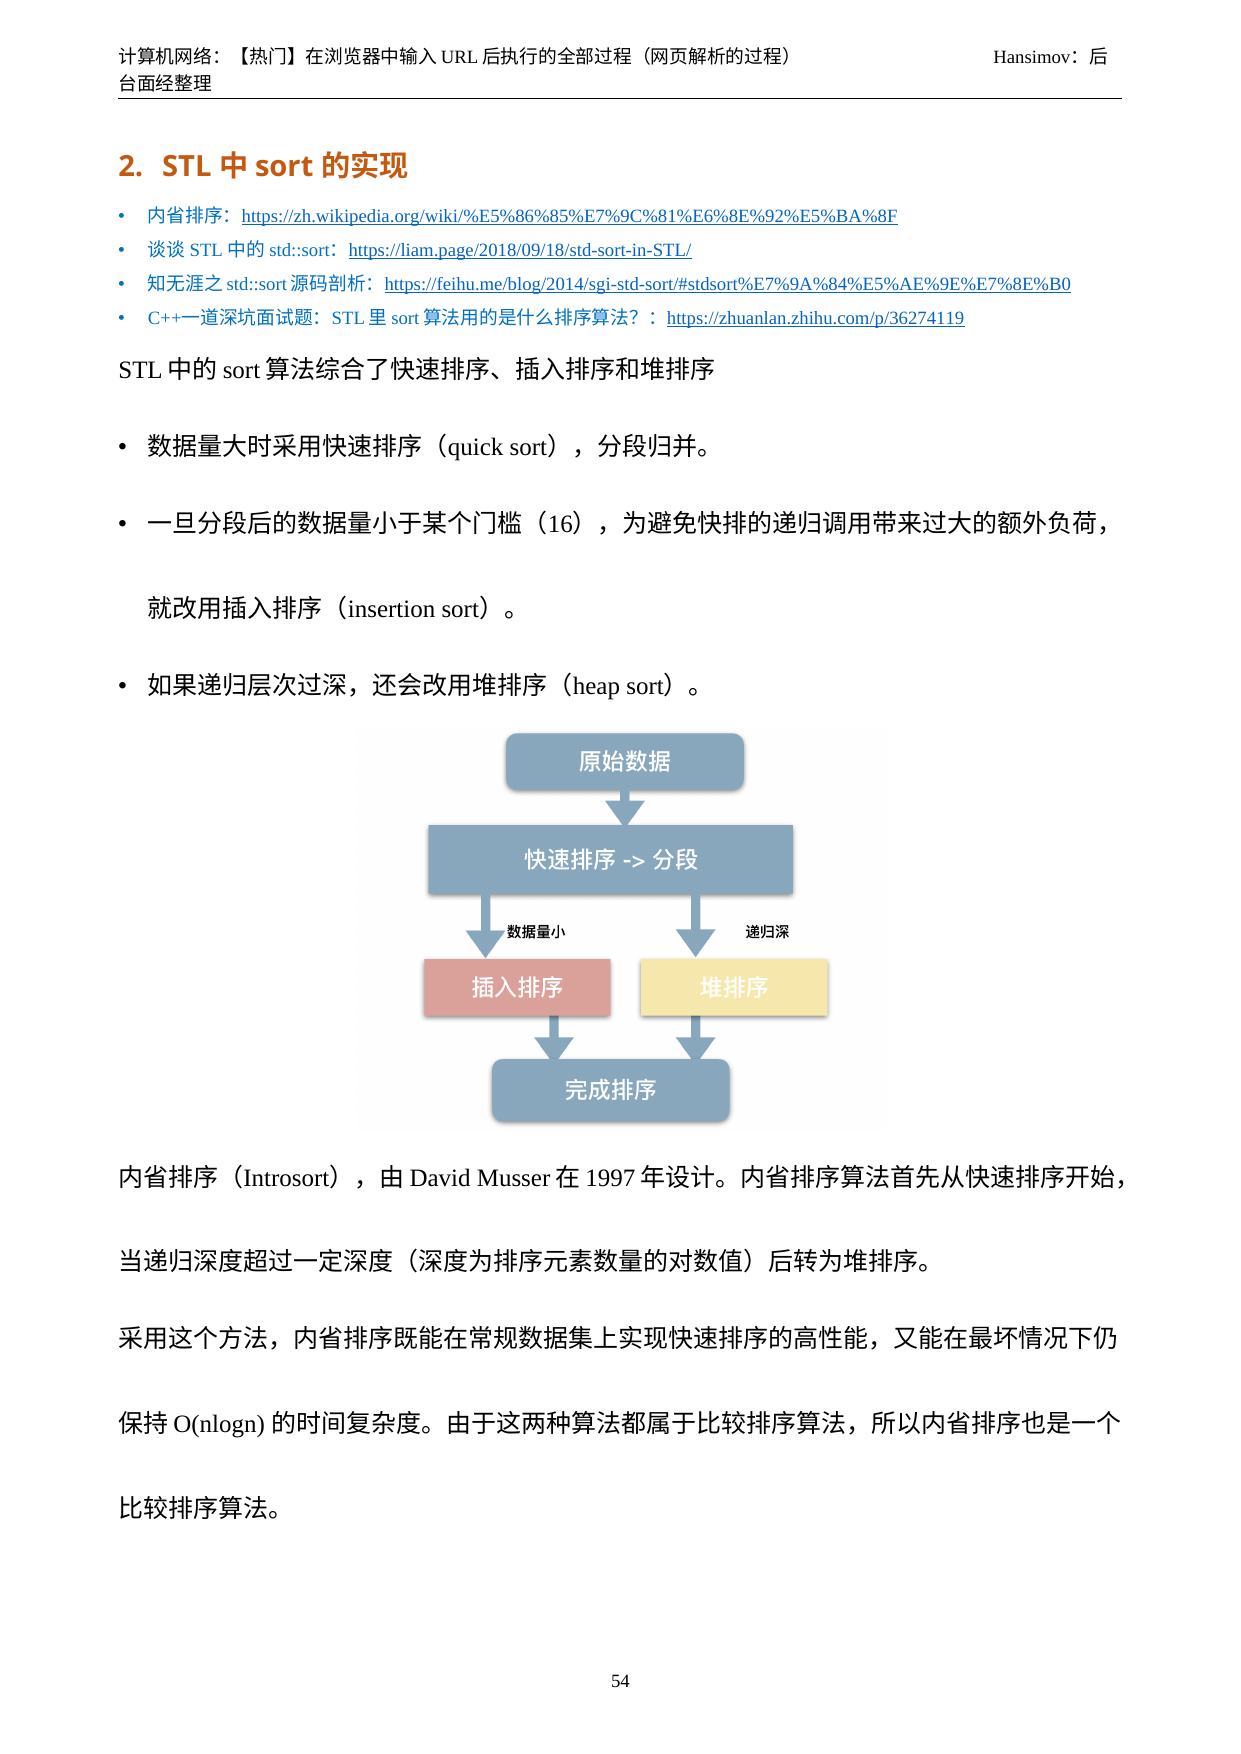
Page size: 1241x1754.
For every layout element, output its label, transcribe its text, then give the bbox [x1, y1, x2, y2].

text 内省排序（Introsort），由David Musser在1997年设计。内省排序算法首先从快速排序开始，当递归深度超过一定深度（深度为排序元素数量的对数值）后转为堆排序。 [118, 1141, 1122, 1294]
subtitle STL 中 sort 的实现 [118, 130, 1122, 198]
text 采用这个方法，内省排序既能在常规数据集上实现快速排序的高性能，又能在最坏情况下仍保持O(nlogn) 的时间复杂度。由于这两种算法都属于比较排序算法，所以内省排序也是一个比较排序算法。 [118, 1303, 1122, 1541]
text STL中的sort算法综合了快速排序、插入排序和堆排序 [118, 334, 1122, 402]
text 知无涯之std::sort源码剖析：https://feihu.me/blog/2014/sgi-std-sort/#stdsort%E7%9A%84%E5%AE%9E%E7%8E%B0 [118, 266, 1122, 300]
picture [354, 726, 886, 1132]
text 数据量大时采用快速排序（quick sort），分段归并。 [118, 411, 1122, 478]
text 一旦分段后的数据量小于某个门槛（16），为避免快排的递归调用带来过大的额外负荷，就改用插入排序（insertion sort）。 [118, 488, 1122, 640]
text 内省排序：https://zh.wikipedia.org/wiki/%E5%86%85%E7%9C%81%E6%8E%92%E5%BA%8F [118, 198, 1122, 232]
text 如果递归层次过深，还会改用堆排序（heap sort）。 [118, 649, 1122, 717]
text 谈谈 STL 中的 std::sort：https://liam.page/2018/09/18/std-sort-in-STL/ [118, 232, 1122, 266]
text C++一道深坑面试题：STL里sort算法用的是什么排序算法？：https://zhuanlan.zhihu.com/p/36274119 [118, 300, 1122, 334]
